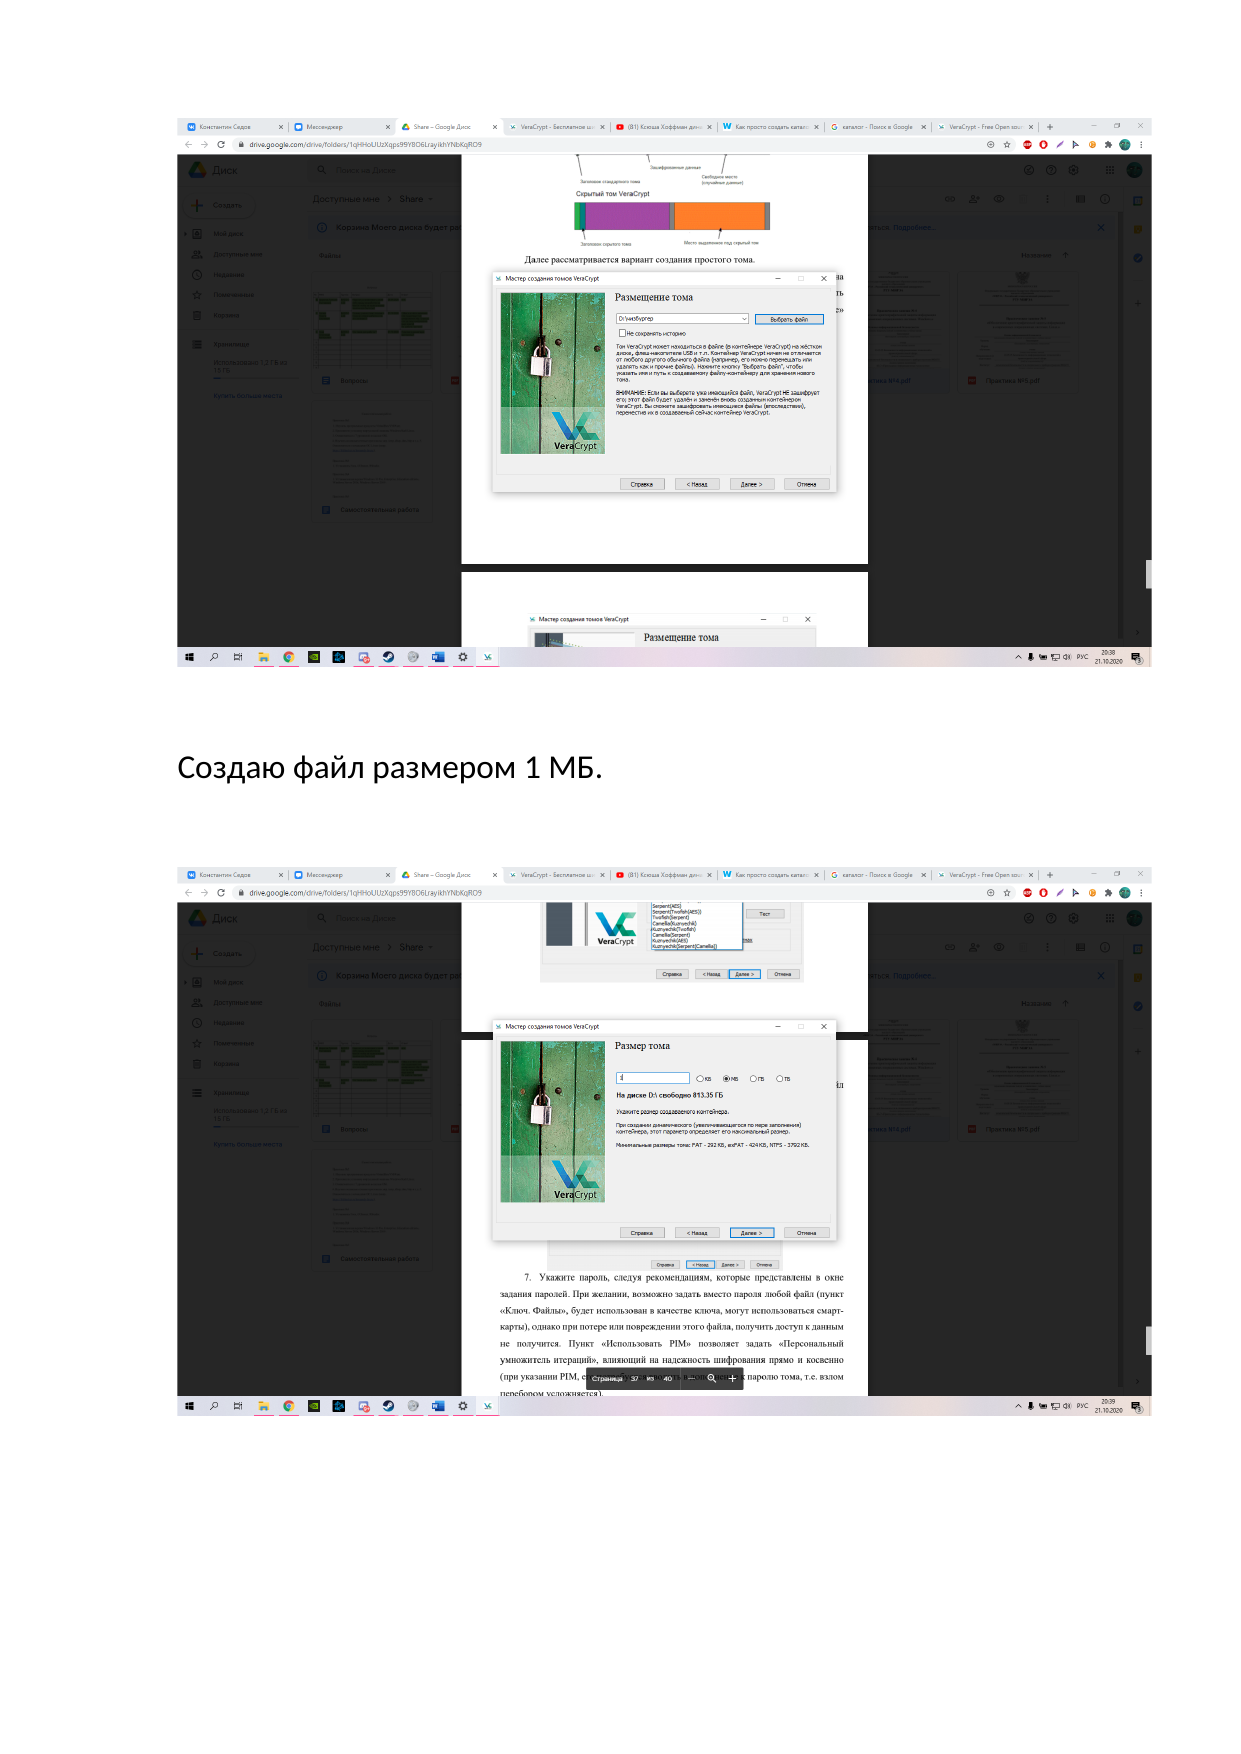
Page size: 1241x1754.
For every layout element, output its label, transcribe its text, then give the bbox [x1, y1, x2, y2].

picture [177, 118, 1152, 667]
picture [177, 867, 1152, 1416]
text Создаю файл размером 1 МБ. [177, 746, 1152, 786]
